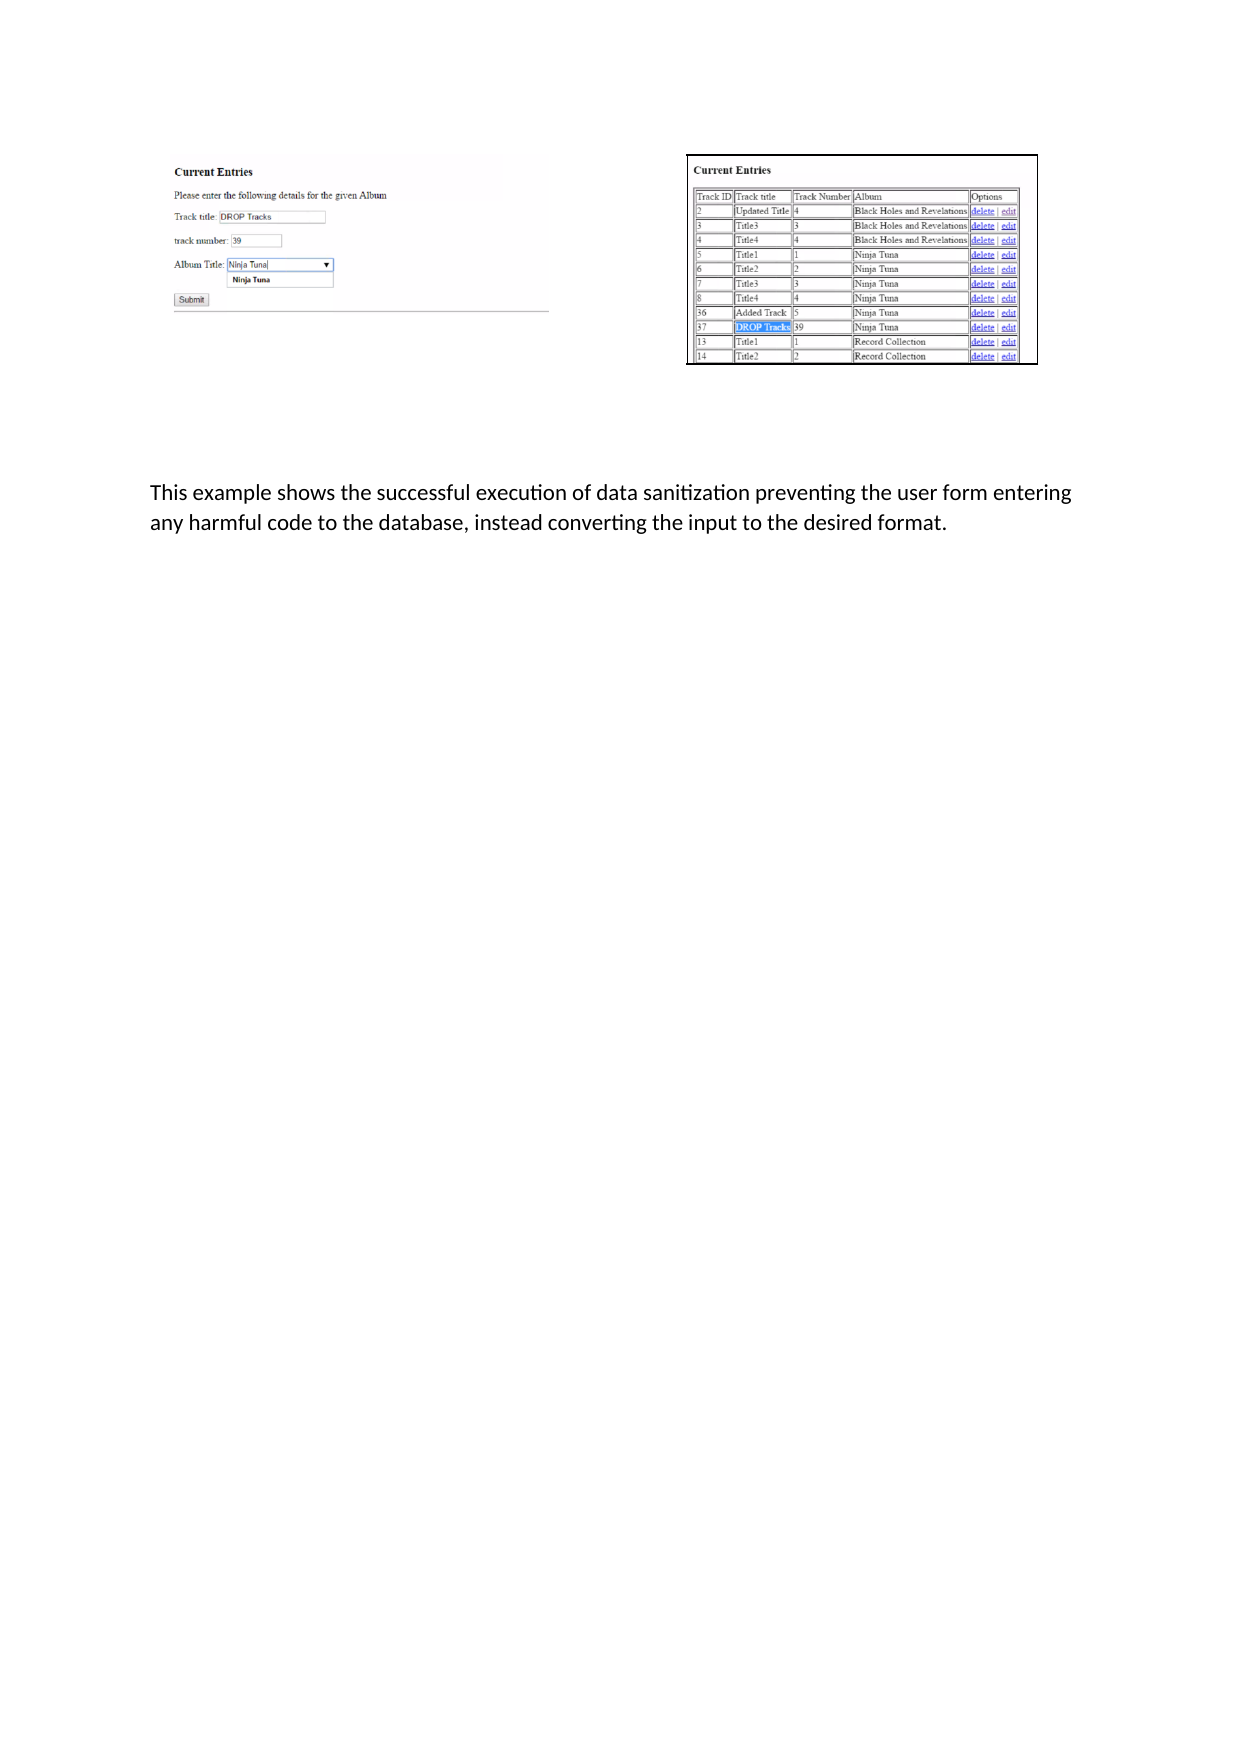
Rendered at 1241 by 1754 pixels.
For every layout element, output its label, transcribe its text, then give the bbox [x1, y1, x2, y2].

picture [169, 154, 549, 315]
text This example shows the successful execution of data sanitization preventing the user form entering any harmful code to the database, instead converting the input to the desired format. [150, 478, 1090, 536]
picture [688, 156, 1037, 363]
